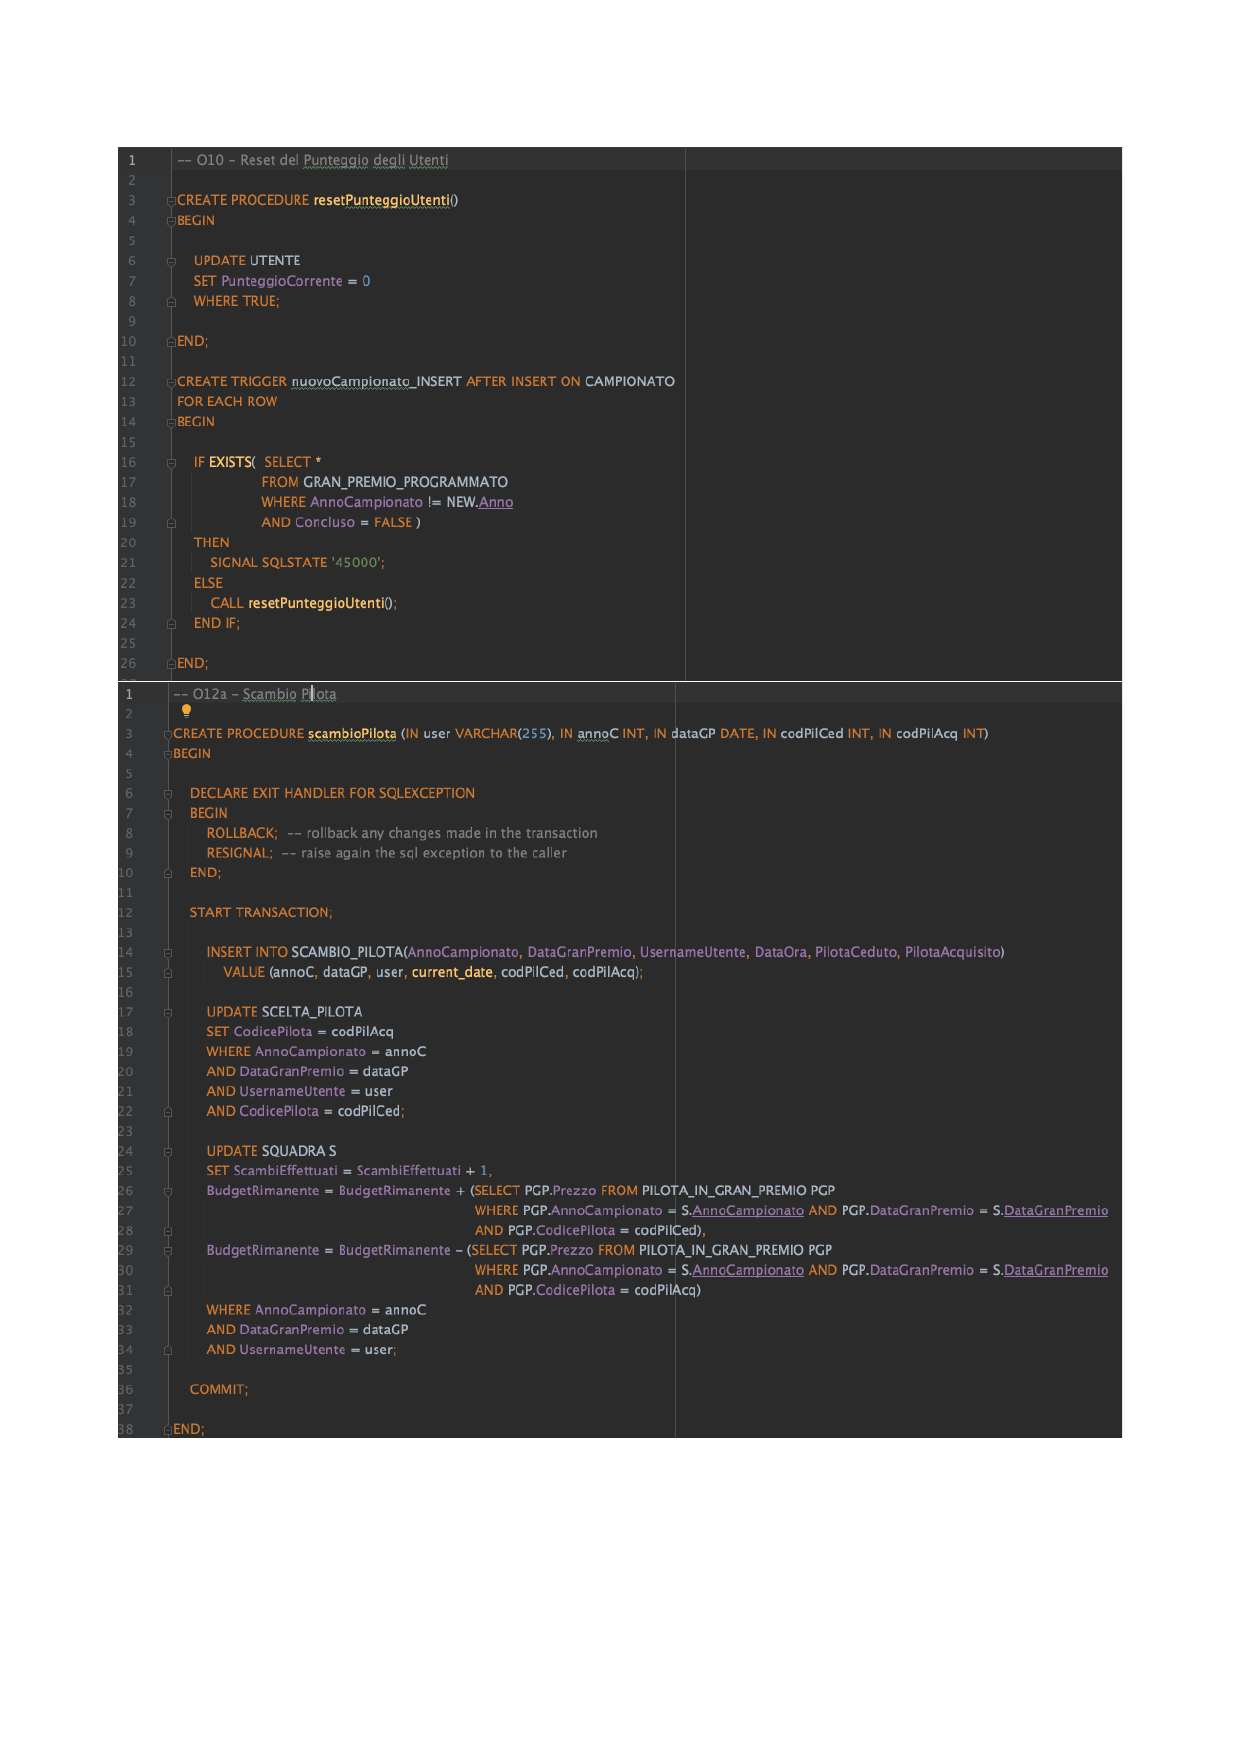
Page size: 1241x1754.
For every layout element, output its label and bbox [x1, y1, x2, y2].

picture [118, 147, 1123, 681]
picture [118, 682, 1123, 1438]
